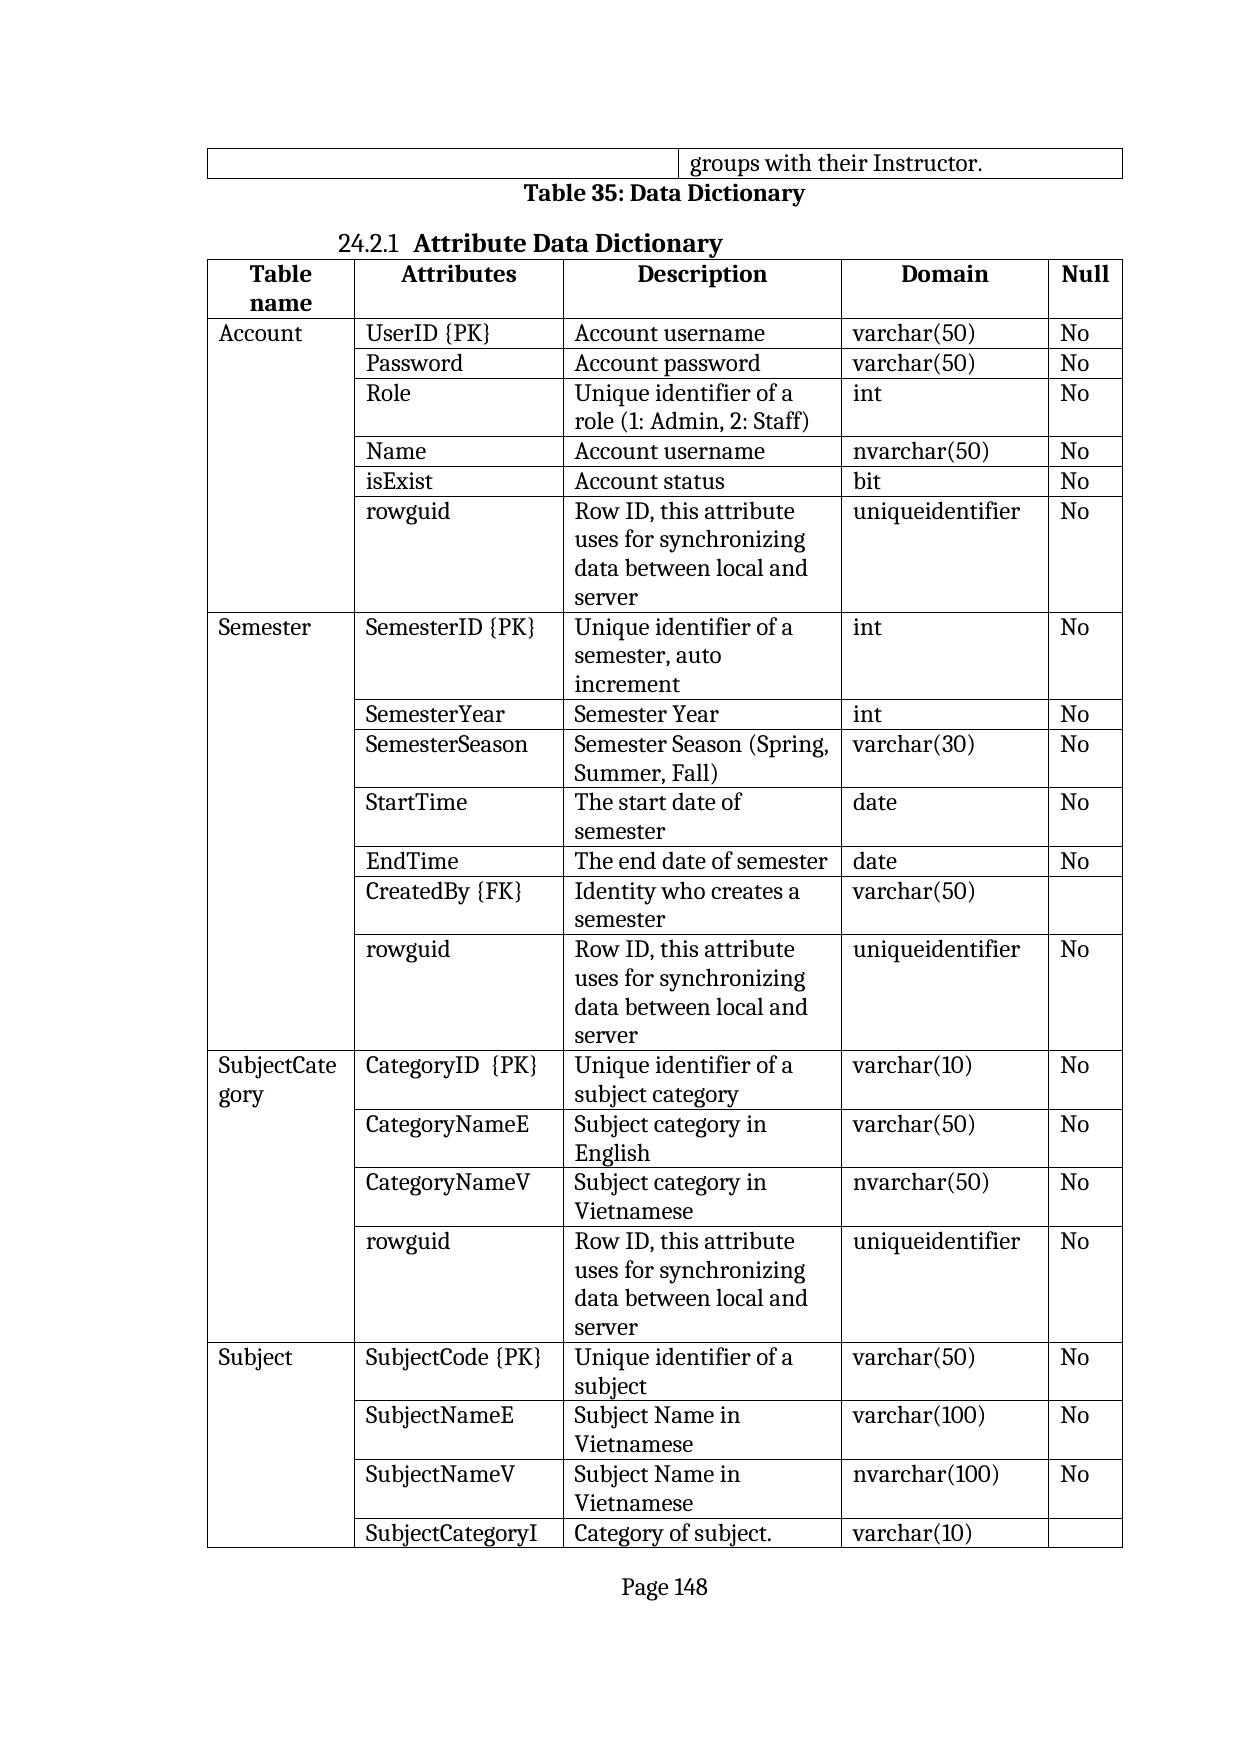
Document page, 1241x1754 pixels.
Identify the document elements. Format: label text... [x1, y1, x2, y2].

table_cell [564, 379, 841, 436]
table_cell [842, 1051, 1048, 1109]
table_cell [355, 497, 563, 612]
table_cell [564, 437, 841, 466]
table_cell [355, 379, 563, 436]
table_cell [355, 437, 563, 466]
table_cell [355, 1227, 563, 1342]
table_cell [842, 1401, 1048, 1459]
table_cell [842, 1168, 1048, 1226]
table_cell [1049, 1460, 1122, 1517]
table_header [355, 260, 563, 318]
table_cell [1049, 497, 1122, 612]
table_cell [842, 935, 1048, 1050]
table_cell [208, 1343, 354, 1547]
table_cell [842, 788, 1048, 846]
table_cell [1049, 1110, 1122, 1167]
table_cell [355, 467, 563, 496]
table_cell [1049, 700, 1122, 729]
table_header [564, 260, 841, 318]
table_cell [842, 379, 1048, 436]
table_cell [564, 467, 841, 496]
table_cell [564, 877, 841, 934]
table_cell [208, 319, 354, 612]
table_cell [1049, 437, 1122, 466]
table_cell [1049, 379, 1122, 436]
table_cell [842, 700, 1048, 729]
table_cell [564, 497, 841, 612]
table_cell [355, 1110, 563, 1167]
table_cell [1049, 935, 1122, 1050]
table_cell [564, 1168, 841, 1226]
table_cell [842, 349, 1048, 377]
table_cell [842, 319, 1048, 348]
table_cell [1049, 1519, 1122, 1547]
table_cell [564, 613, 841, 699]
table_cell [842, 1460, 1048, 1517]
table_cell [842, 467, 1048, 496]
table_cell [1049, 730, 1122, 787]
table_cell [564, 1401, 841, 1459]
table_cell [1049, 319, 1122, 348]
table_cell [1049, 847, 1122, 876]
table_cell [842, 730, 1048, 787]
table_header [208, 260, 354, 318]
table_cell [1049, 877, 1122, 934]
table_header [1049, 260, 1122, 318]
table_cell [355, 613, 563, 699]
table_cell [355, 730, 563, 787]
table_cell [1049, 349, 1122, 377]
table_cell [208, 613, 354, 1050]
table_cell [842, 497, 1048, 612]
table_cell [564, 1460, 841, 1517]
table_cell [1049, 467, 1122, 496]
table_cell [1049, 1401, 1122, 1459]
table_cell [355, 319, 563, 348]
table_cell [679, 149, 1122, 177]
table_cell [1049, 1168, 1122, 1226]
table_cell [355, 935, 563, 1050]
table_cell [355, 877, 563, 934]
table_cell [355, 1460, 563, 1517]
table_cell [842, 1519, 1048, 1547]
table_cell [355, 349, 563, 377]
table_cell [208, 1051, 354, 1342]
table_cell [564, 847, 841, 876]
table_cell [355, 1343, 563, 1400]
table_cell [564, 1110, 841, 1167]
subtitle Attribute Data Dictionary [338, 228, 1122, 259]
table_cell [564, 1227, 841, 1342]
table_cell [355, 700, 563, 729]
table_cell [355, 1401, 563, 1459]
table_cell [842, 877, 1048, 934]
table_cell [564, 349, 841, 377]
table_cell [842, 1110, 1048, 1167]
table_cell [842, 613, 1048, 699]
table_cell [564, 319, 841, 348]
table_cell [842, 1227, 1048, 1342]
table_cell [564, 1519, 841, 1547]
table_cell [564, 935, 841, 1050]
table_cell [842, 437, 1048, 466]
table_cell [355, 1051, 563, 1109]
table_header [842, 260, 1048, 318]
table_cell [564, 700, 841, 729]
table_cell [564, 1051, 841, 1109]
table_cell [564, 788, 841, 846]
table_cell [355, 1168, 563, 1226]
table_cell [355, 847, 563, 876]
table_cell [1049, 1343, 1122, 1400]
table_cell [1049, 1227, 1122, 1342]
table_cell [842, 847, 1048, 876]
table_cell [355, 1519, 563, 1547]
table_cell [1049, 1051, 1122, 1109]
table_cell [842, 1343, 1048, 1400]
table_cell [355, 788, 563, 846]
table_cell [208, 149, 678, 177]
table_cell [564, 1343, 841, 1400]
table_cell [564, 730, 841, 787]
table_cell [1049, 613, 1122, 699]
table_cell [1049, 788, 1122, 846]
